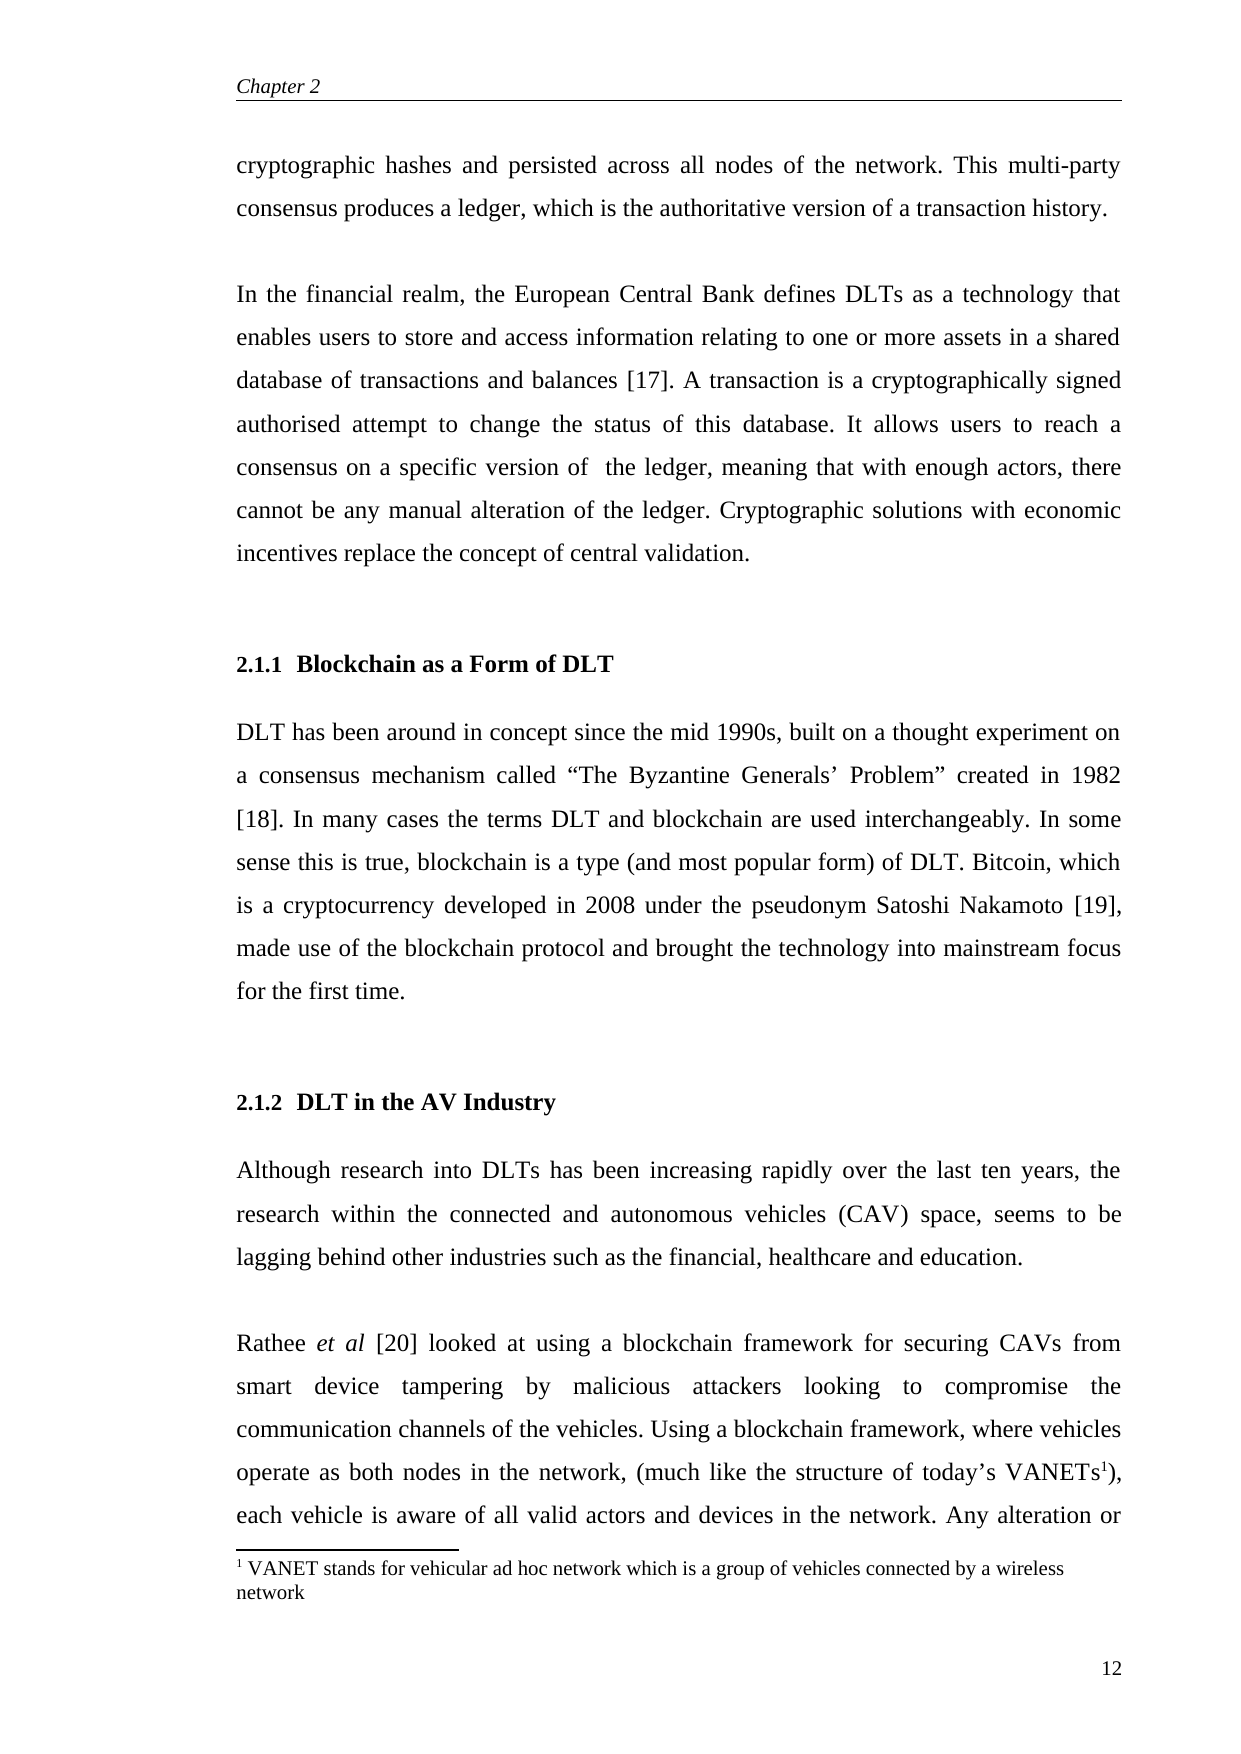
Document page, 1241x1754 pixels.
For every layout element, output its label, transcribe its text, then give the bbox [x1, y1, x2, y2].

subtitle DLT in the AV Industry [236, 1087, 1122, 1116]
text In the financial realm, the European Central Bank defines DLTs as a technology that enables users to store and access information relating to one or more assets in a shared database of transactions and balances [17]. A transaction is a cryptographically signed authorised attempt to change the status of this database. It allows users to reach a consensus on a specific version of the ledger, meaning that with enough actors, there cannot be any manual alteration of the ledger. Cryptographic solutions with economic incentives replace the concept of central validation. [236, 279, 1122, 567]
subtitle Blockchain as a Form of DLT [236, 649, 1122, 678]
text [236, 1328, 1122, 1529]
text Although research into DLTs has been increasing rapidly over the last ten years, the research within the connected and autonomous vehicles (CAV) space, seems to be lagging behind other industries such as the financial, healthcare and education. [236, 1156, 1122, 1271]
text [236, 150, 1122, 222]
text DLT has been around in concept since the mid 1990s, built on a thought experiment on a consensus mechanism called “The Byzantine Generals’ Problem” created in 1982 [18]. In many cases the terms DLT and blockchain are used interchangeably. In some sense this is true, blockchain is a type (and most popular form) of DLT. Bitcoin, which is a cryptocurrency developed in 2008 under the pseudonym Satoshi Nakamoto [19], made use of the blockchain protocol and brought the technology into mainstream focus for the first time. [236, 717, 1122, 1005]
